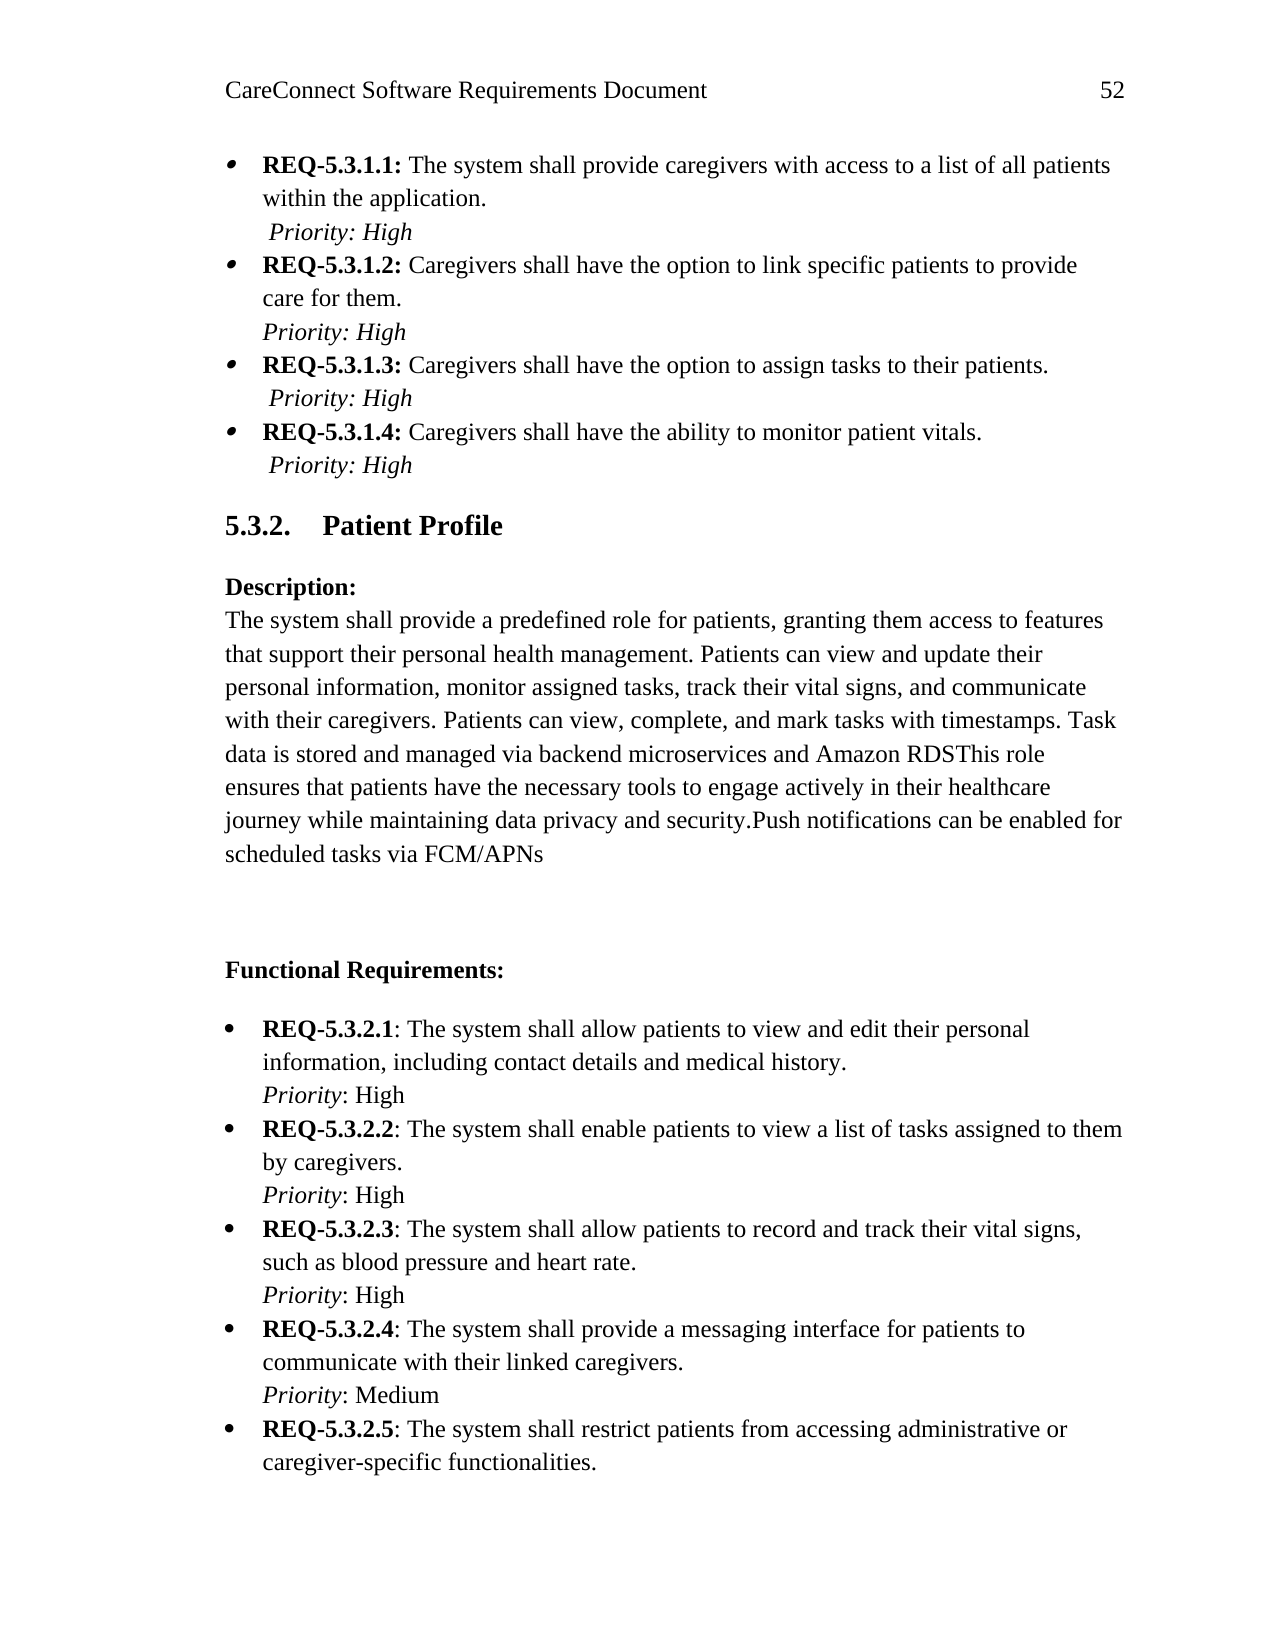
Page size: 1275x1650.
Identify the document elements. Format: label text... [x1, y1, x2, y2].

list Priority: High [262, 1181, 1125, 1209]
list REQ-5.3.1.3: Caregivers shall have the option to assign tasks to their patients. Priority: High [225, 350, 1125, 412]
list REQ-5.3.2.4: The system shall provide a messaging interface for patients to communicate with their linked caregivers. [225, 1314, 1125, 1376]
list Priority: Medium [262, 1381, 1125, 1409]
list Priority: High [262, 317, 1125, 345]
list REQ-5.3.2.2: The system shall enable patients to view a list of tasks assigned to them by caregivers. [225, 1114, 1125, 1176]
subtitle Patient Profile [225, 508, 1125, 542]
list Priority: High [262, 1081, 1125, 1109]
list REQ-5.3.2.1: The system shall allow patients to view and edit their personal information, including contact details and medical history. [225, 1014, 1125, 1076]
list REQ-5.3.1.4: Caregivers shall have the ability to monitor patient vitals. Priority: High [225, 417, 1125, 479]
list Priority: High [262, 1281, 1125, 1309]
list Description: The system shall provide a predefined role for patients, granting them access to features that support their personal health management. Patients can view and update their personal information, monitor assigned tasks, track their vital signs, and communicate with their caregivers. Patients can view, complete, and mark tasks with timestamps. Task data is stored and managed via backend microservices and Amazon RDSThis role ensures that patients have the necessary tools to engage actively in their healthcare journey while maintaining data privacy and security.Push notifications can be enabled for scheduled tasks via FCM/APNs [225, 572, 1125, 868]
list REQ-5.3.2.3: The system shall allow patients to record and track their vital signs, such as blood pressure and heart rate. [225, 1214, 1125, 1276]
list REQ-5.3.2.5: The system shall restrict patients from accessing administrative or caregiver-specific functionalities. [225, 1414, 1125, 1476]
list REQ-5.3.1.2: Caregivers shall have the option to link specific patients to provide care for them. [225, 250, 1125, 312]
text Functional Requirements: [225, 956, 1125, 984]
list REQ-5.3.1.1: The system shall provide caregivers with access to a list of all patients within the application. Priority: High [225, 150, 1125, 245]
